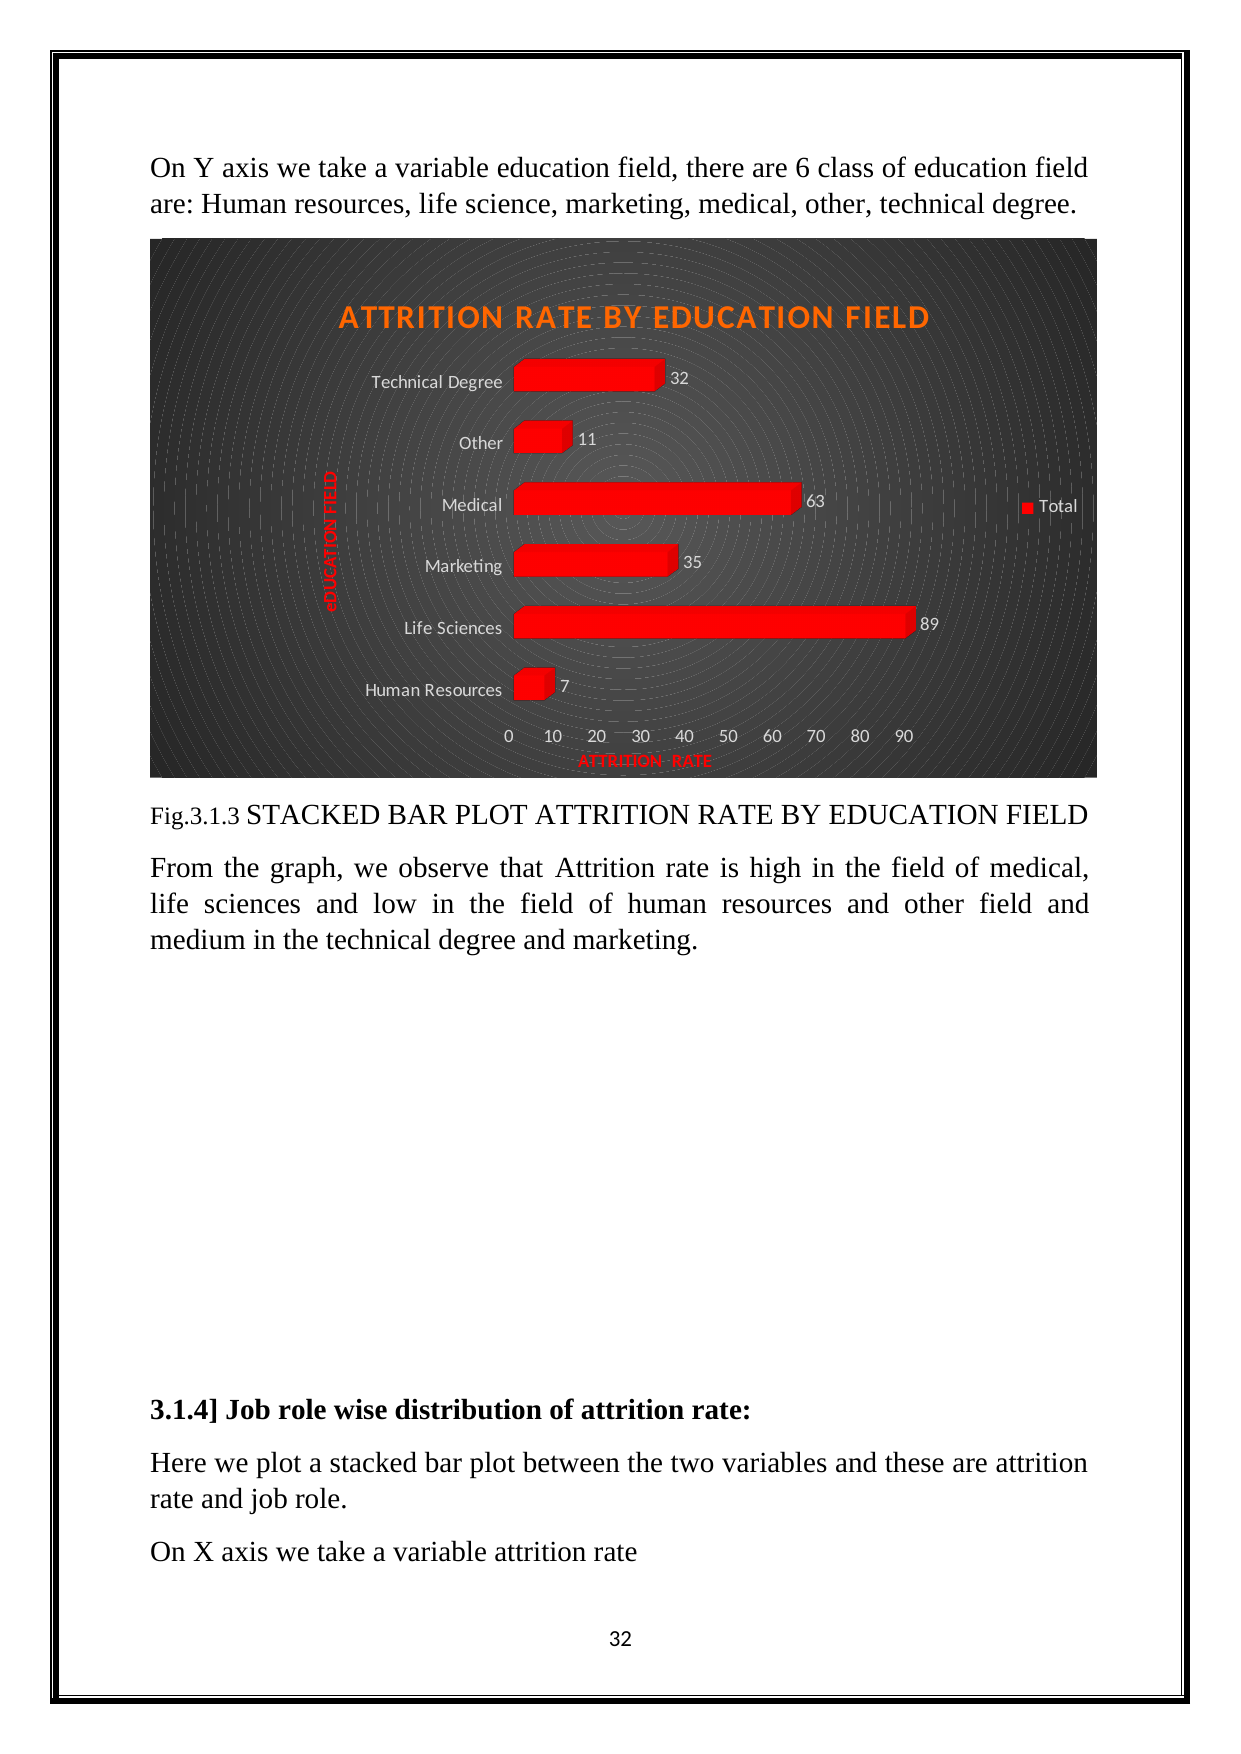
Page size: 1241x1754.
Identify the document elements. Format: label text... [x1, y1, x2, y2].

text Fig.3.1.3 STACKED BAR PLOT ATTRITION RATE BY EDUCATION FIELD [150, 797, 1090, 830]
text From the graph, we observe that Attrition rate is high in the field of medical, life sciences and low in the field of human resources and other field and medium in the technical degree and marketing. [150, 850, 1090, 956]
text Here we plot a stacked bar plot between the two variables and these are attrition rate and job role. [150, 1445, 1090, 1515]
text On Y axis we take a variable education field, there are 6 class of education field are: Human resources, life science, marketing, medical, other, technical degree. [150, 150, 1090, 220]
text 3.1.4] Job role wise distribution of attrition rate: [150, 1392, 1090, 1426]
text On X axis we take a variable attrition rate [150, 1534, 1090, 1567]
